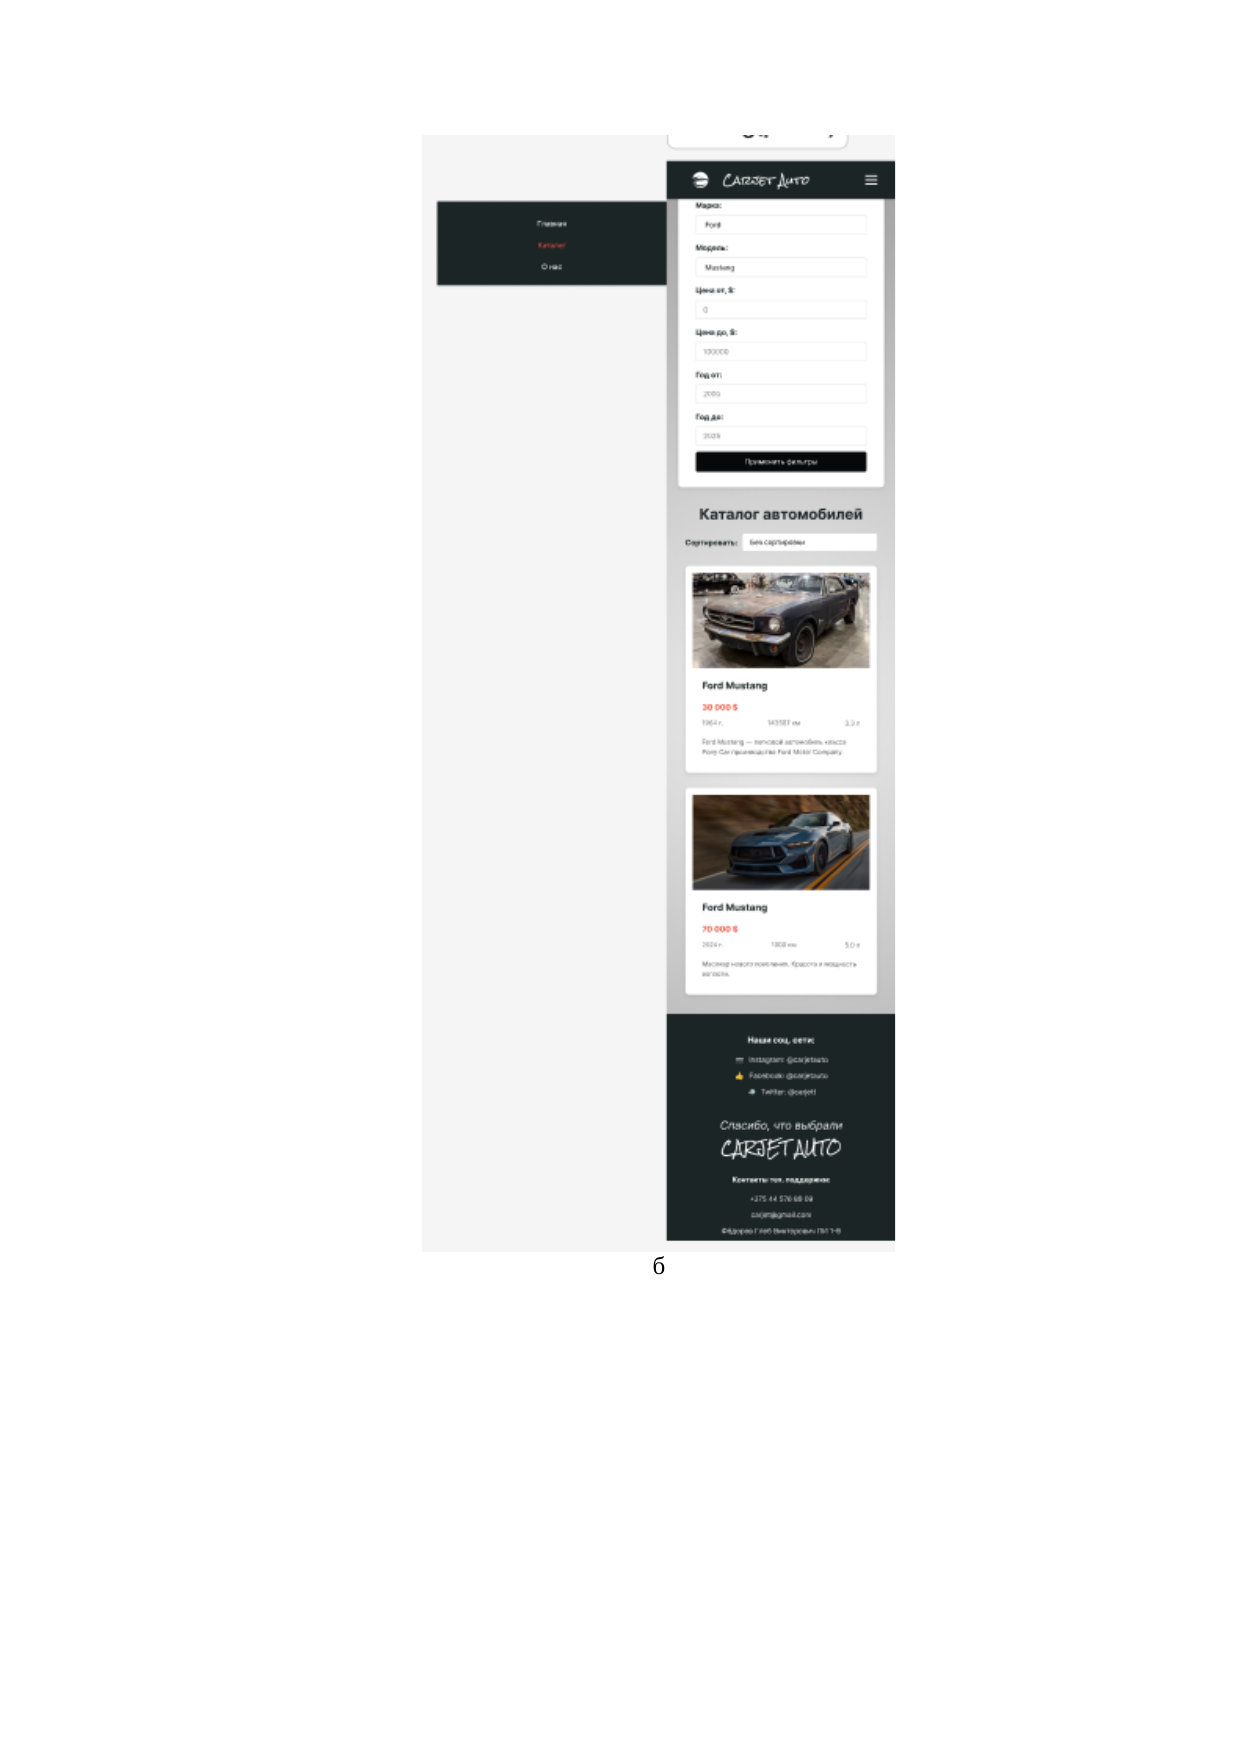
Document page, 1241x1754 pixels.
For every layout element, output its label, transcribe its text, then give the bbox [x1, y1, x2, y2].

picture [421, 135, 896, 1252]
text б [136, 1251, 1181, 1280]
